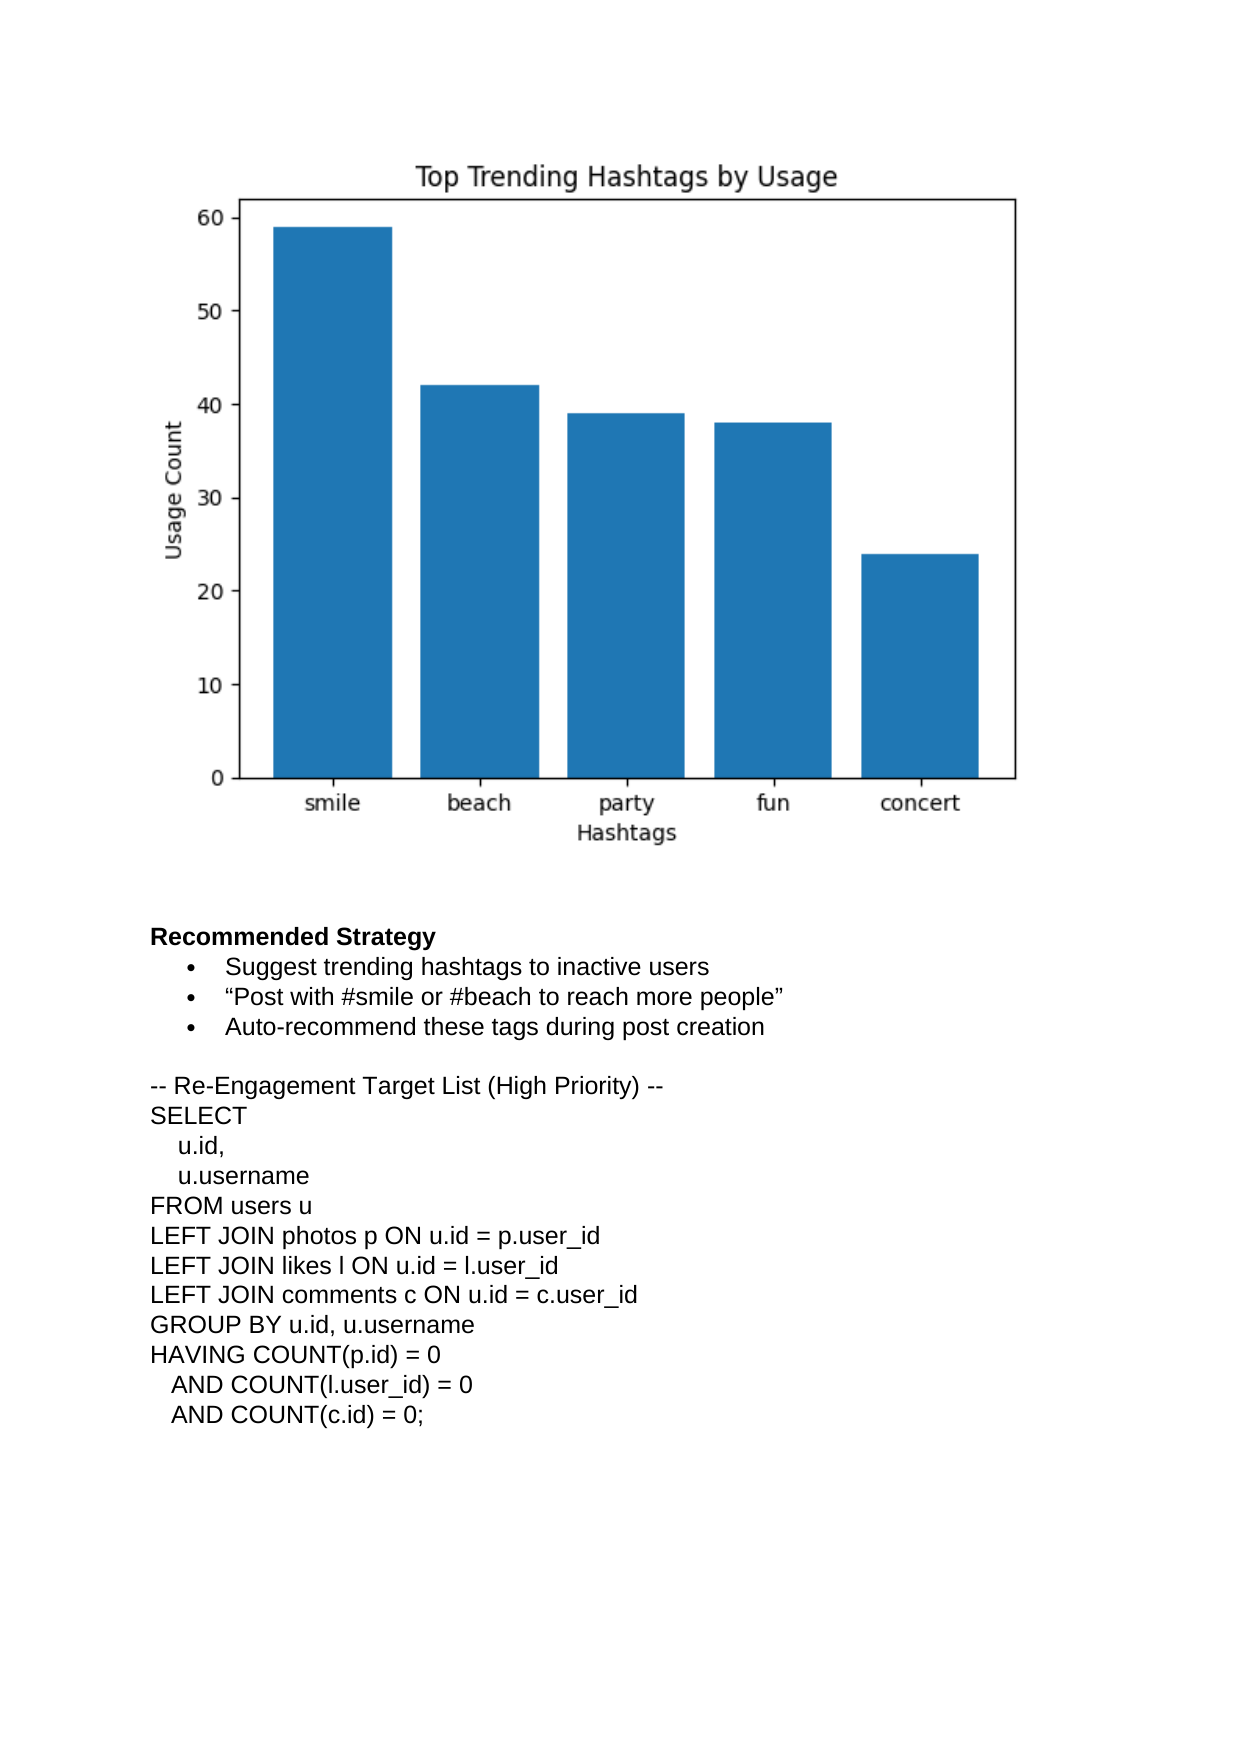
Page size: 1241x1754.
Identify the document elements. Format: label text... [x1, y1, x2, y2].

list Suggest trending hashtags to inactive users [187, 952, 1090, 980]
text u.username [150, 1161, 1090, 1190]
picture [150, 150, 1029, 861]
text GROUP BY u.id, u.username [150, 1310, 1090, 1339]
text LEFT JOIN likes l ON u.id = l.user_id [150, 1251, 1090, 1279]
text HAVING COUNT(p.id) = 0 [150, 1340, 1090, 1369]
list “Post with #smile or #beach to reach more people” [187, 982, 1090, 1010]
text AND COUNT(c.id) = 0; [150, 1400, 1090, 1429]
text LEFT JOIN comments c ON u.id = c.user_id [150, 1281, 1090, 1309]
text FROM users u [150, 1191, 1090, 1219]
text u.id, [150, 1131, 1090, 1160]
text SELECT [150, 1101, 1090, 1130]
list Auto-recommend these tags during post creation [187, 1011, 1090, 1040]
text -- Re-Engagement Target List (High Priority) -- [150, 1071, 1090, 1100]
text Recommended Strategy [150, 922, 1090, 951]
text AND COUNT(l.user_id) = 0 [150, 1370, 1090, 1399]
text LEFT JOIN photos p ON u.id = p.user_id [150, 1221, 1090, 1249]
